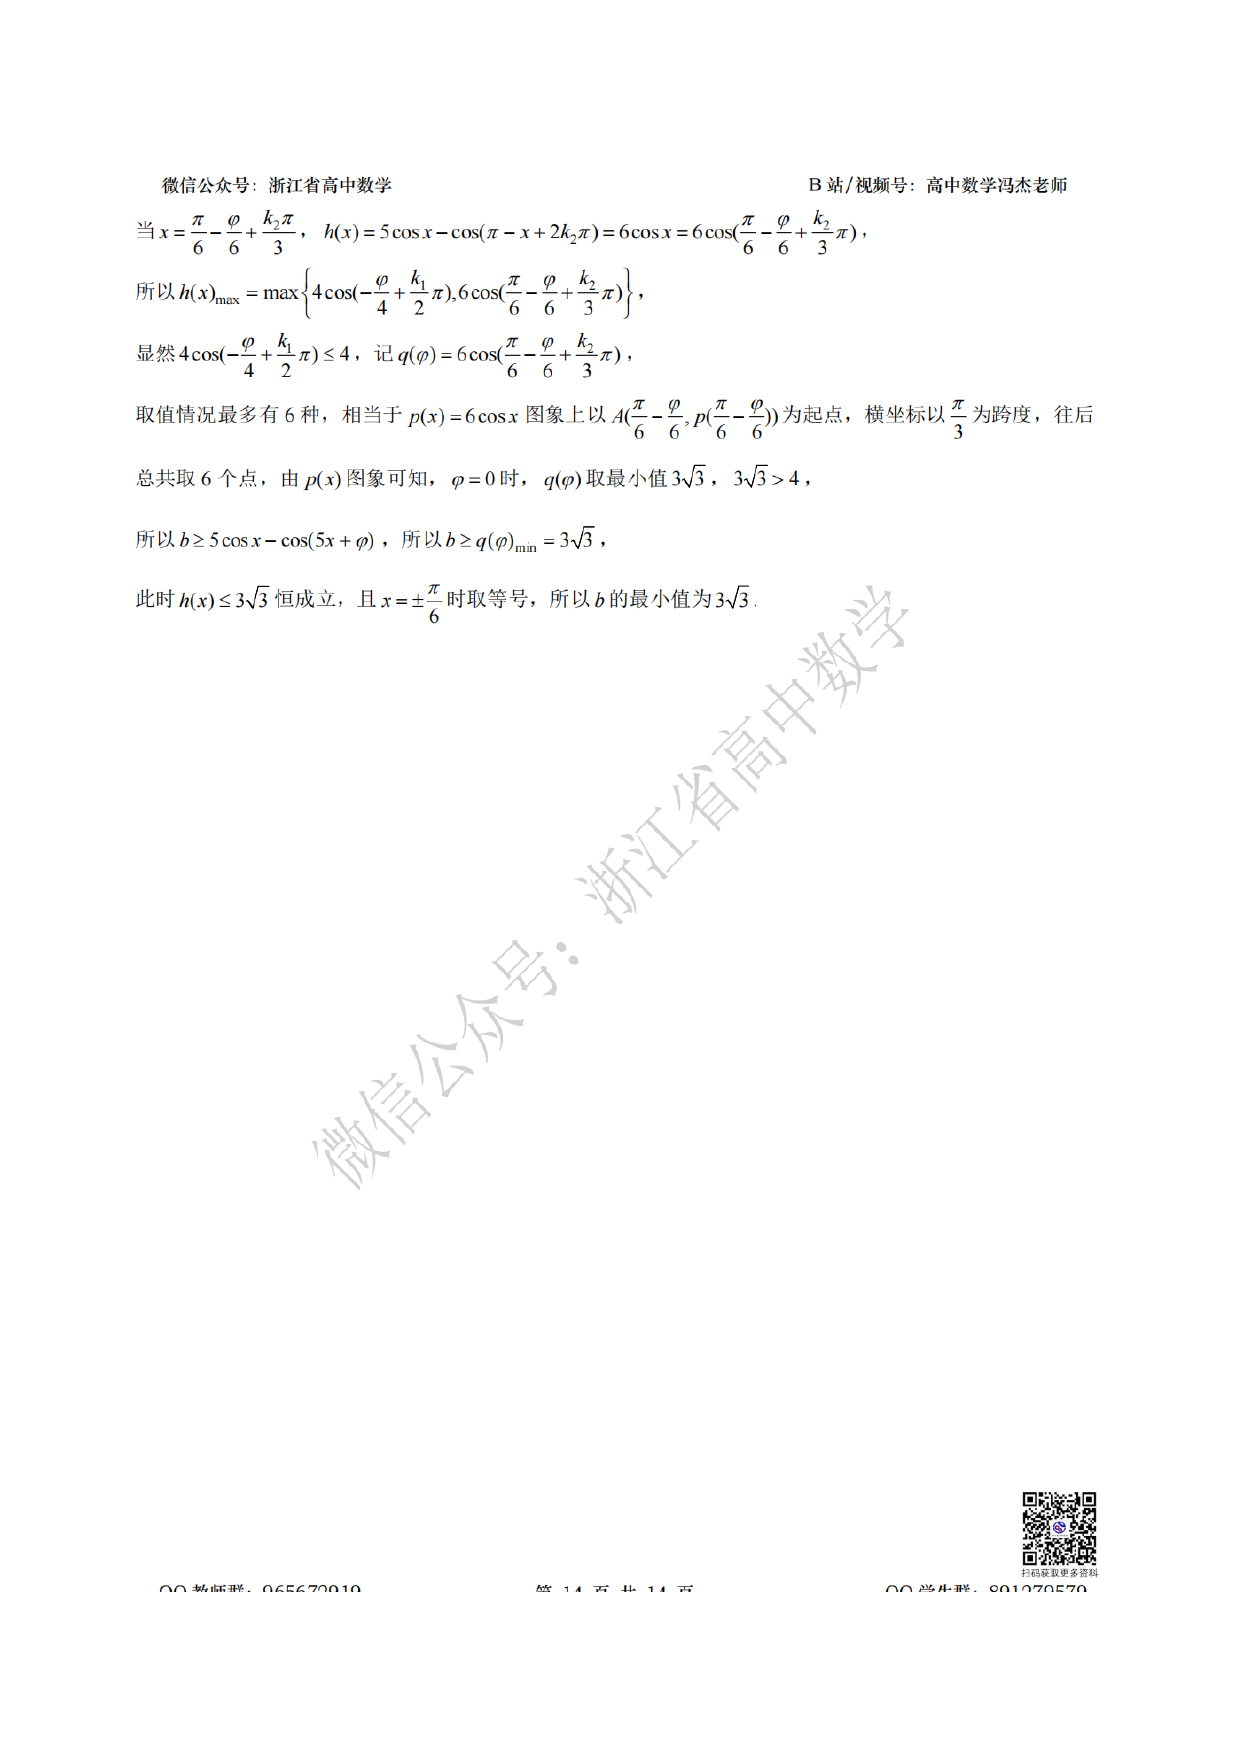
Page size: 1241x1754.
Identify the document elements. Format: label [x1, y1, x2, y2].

picture [112, 162, 1130, 1592]
